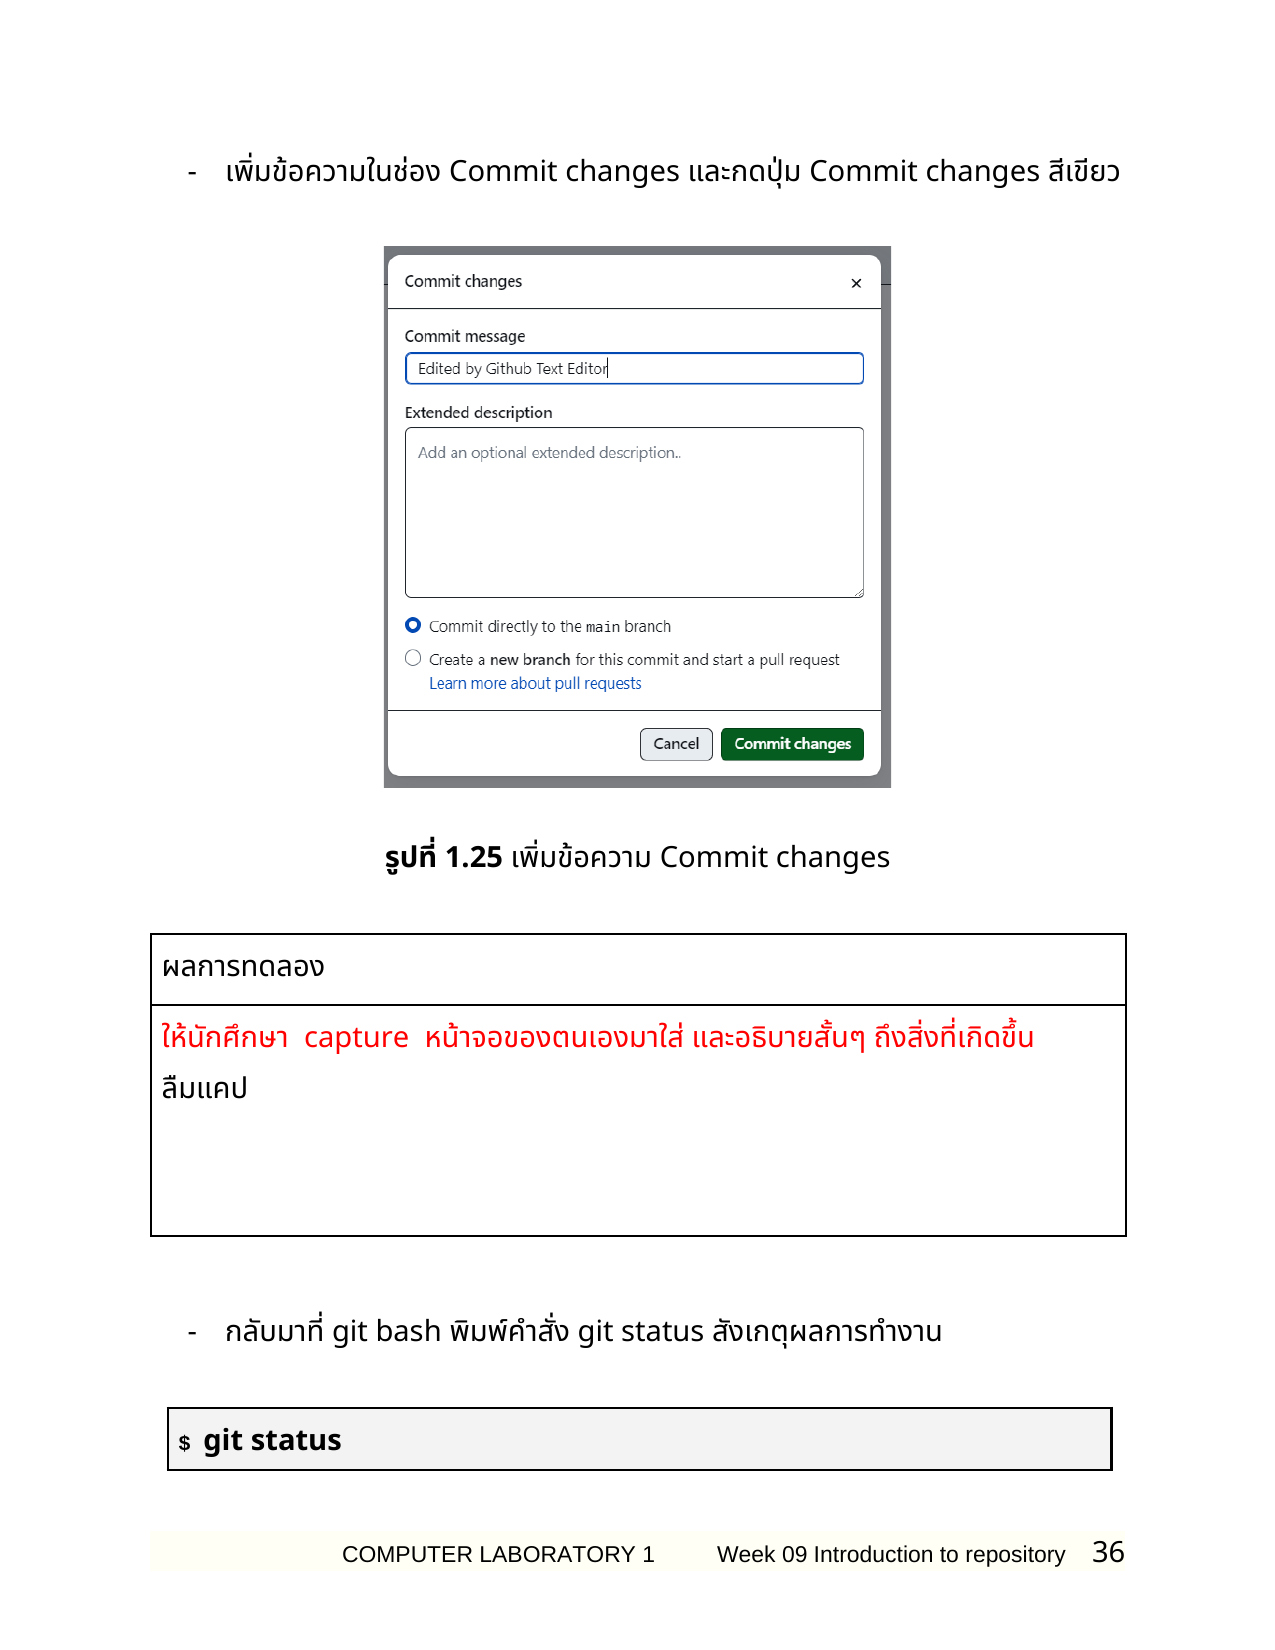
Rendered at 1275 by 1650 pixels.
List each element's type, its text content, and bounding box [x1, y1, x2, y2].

text รูปที่ 1.25 เพิ่มข้อความ Commit changes [150, 837, 1125, 881]
table_header $ git status [169, 1409, 1110, 1469]
list เพิ่มข้อความในช่อง Commit changes และกดปุ่ม Commit changes สีเขียว [187, 150, 1125, 194]
table_header ผลการทดลอง [152, 935, 1125, 1004]
table_cell ให้นักศึกษา capture หน้าจอของตนเองมาใส่ และอธิบายสั้นๆ ถึงสิ่งที่เกิดขึ้น ลืมแคป [152, 1006, 1125, 1235]
list กลับมาที่ git bash พิมพ์คำสั่ง git status สังเกตุผลการทำงาน [187, 1310, 1125, 1354]
